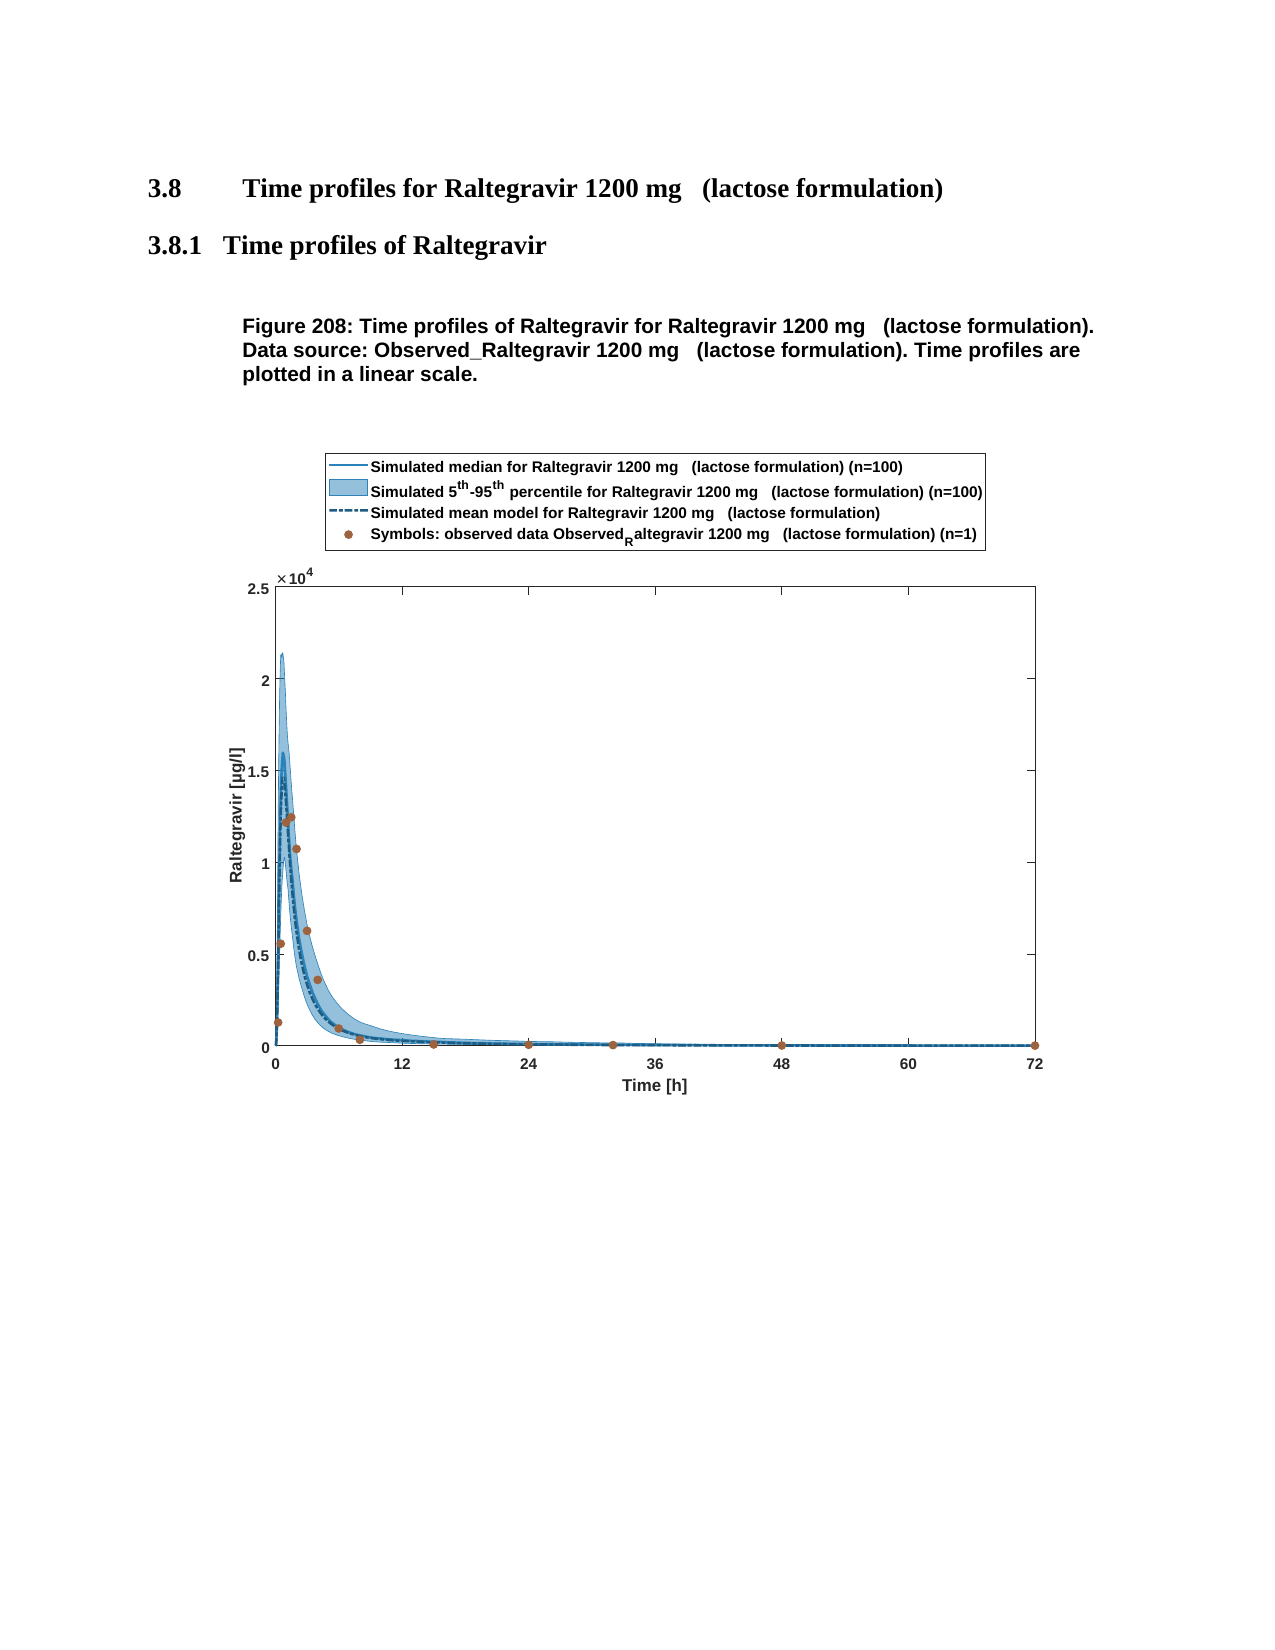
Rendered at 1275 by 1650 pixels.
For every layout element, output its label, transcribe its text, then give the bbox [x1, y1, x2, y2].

subtitle Time profiles of Raltegravir [148, 229, 1127, 260]
subtitle Time profiles for Raltegravir 1200 mg (lactose formulation) [148, 173, 1127, 204]
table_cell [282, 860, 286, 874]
